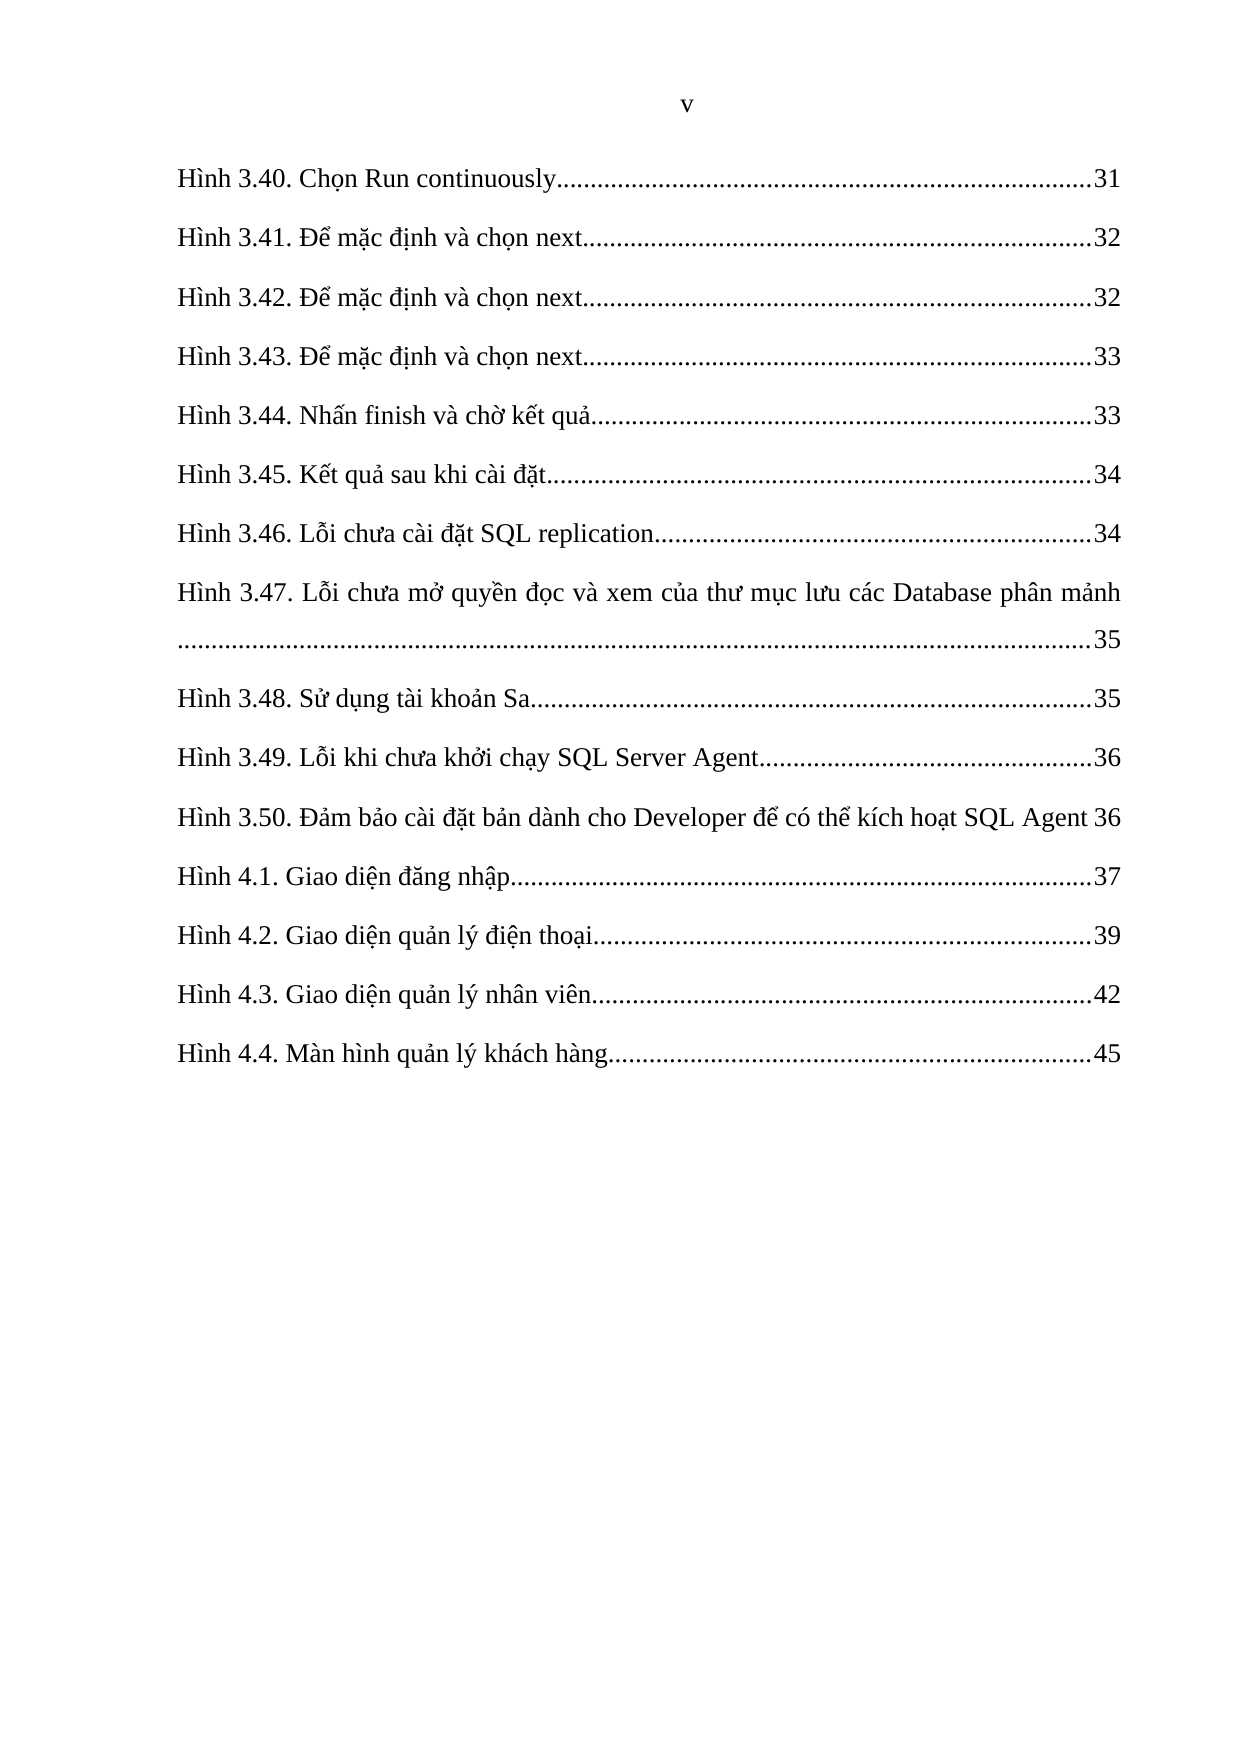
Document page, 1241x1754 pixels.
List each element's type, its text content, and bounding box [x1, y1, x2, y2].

text Hình 3.45. Kết quả sau khi cài đặt 34 [177, 458, 1122, 489]
text Hình 4.1. Giao diện đăng nhập 37 [177, 860, 1122, 891]
text Hình 3.44. Nhấn finish và chờ kết quả 33 [177, 399, 1122, 430]
text Hình 4.4. Màn hình quản lý khách hàng 45 [177, 1037, 1122, 1068]
text Hình 3.40. Chọn Run continuously 31 [177, 162, 1122, 193]
text Hình 3.46. Lỗi chưa cài đặt SQL replication 34 [177, 517, 1122, 548]
text Hình 3.50. Đảm bảo cài đặt bản dành cho Developer để có thể kích hoạt SQL Agent 36 [177, 801, 1122, 832]
text Hình 3.41. Để mặc định và chọn next 32 [177, 221, 1122, 253]
text Hình 3.42. Để mặc định và chọn next 32 [177, 281, 1122, 312]
text Hình 4.2. Giao diện quản lý điện thoại 39 [177, 919, 1122, 950]
text Hình 3.48. Sử dụng tài khoản Sa 35 [177, 682, 1122, 713]
text Hình 3.47. Lỗi chưa mở quyền đọc và xem của thư mục lưu các Database phân mảnh 35 [177, 576, 1122, 654]
text Hình 3.49. Lỗi khi chưa khởi chạy SQL Server Agent 36 [177, 741, 1122, 773]
text Hình 3.43. Để mặc định và chọn next 33 [177, 340, 1122, 371]
text Hình 4.3. Giao diện quản lý nhân viên 42 [177, 978, 1122, 1009]
